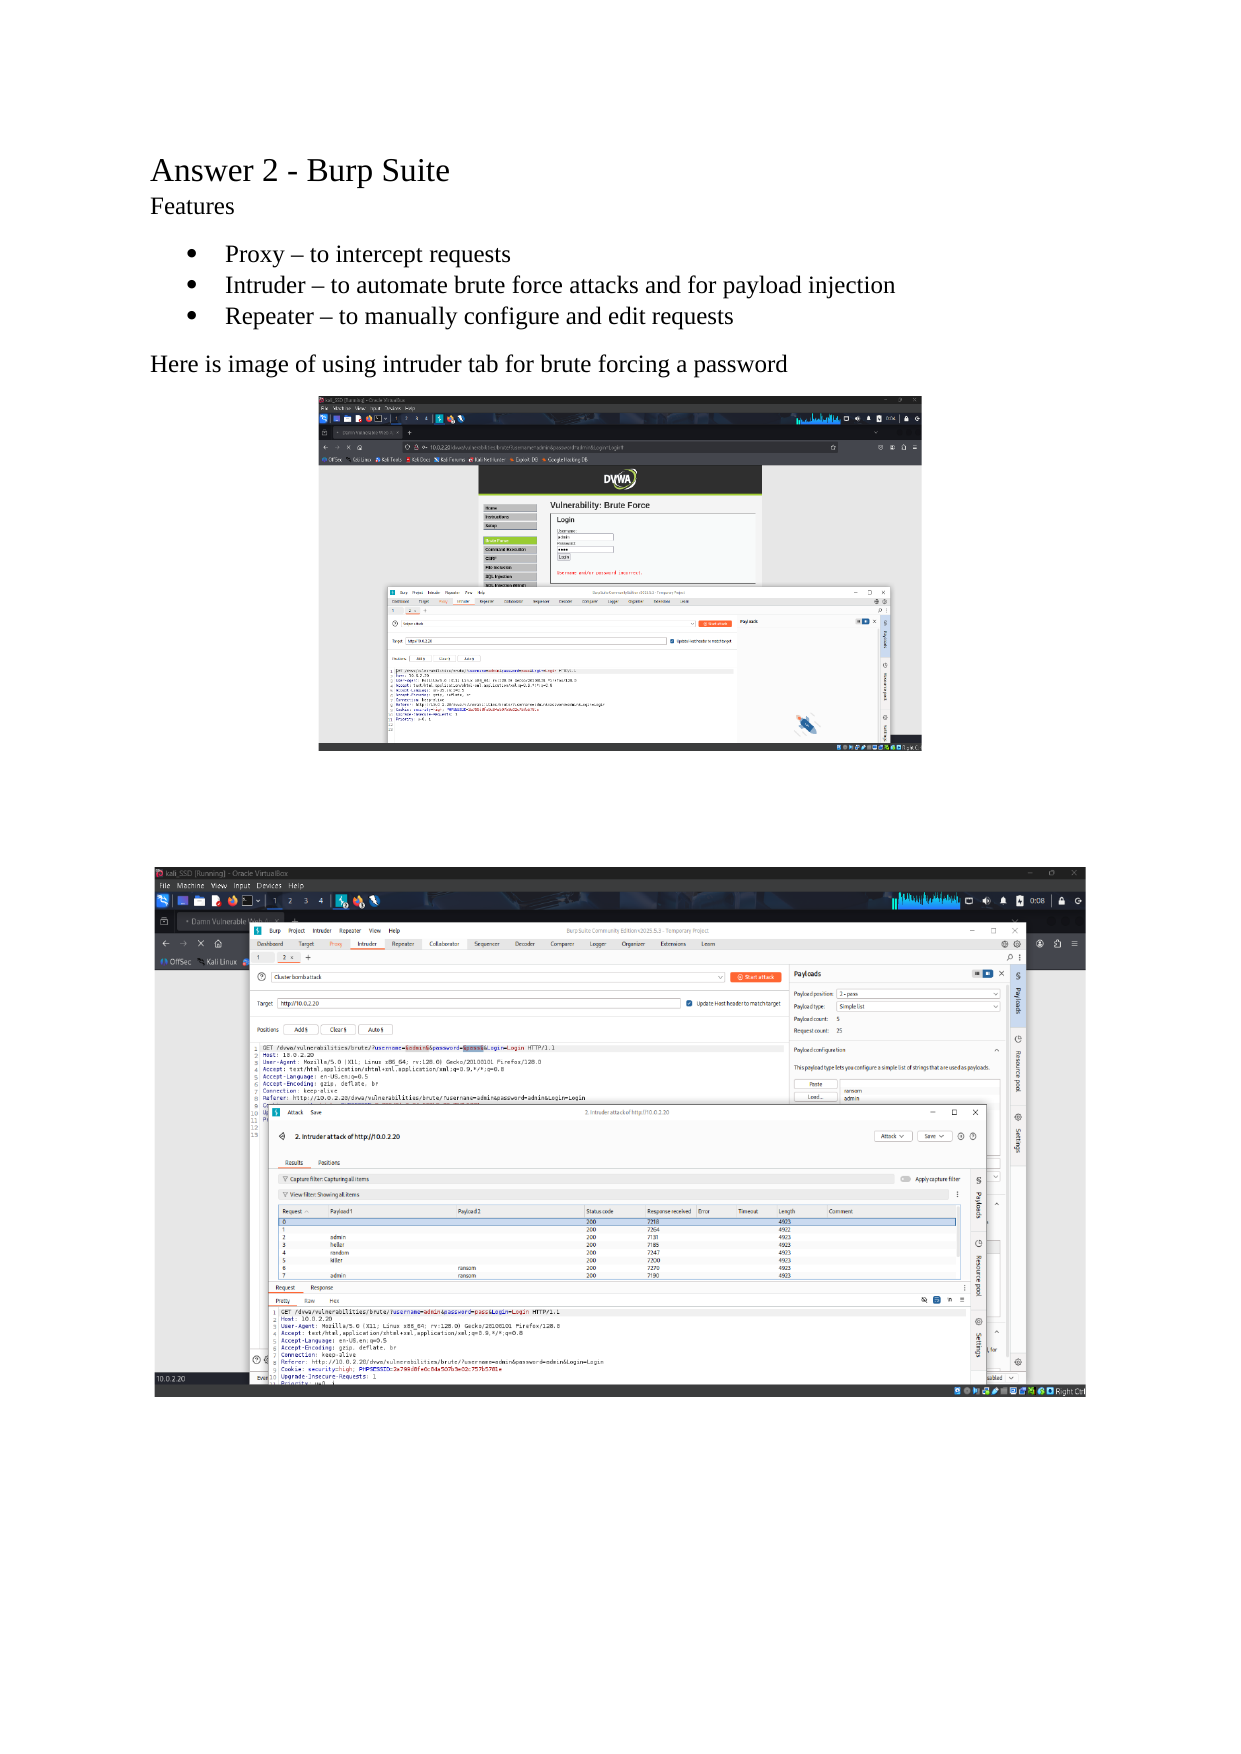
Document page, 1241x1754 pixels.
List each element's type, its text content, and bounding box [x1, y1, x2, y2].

list Intruder – to automate brute force attacks and for payload injection [187, 270, 1090, 299]
list Repeater – to manually configure and edit requests [187, 301, 1090, 330]
list Proxy – to intercept requests [187, 239, 1090, 268]
picture [318, 396, 922, 751]
subtitle Answer 2 - Burp Suite [150, 150, 1090, 188]
picture [154, 867, 1086, 1397]
text Features [150, 191, 1090, 220]
text Here is image of using intruder tab for brute forcing a password [150, 349, 1090, 378]
